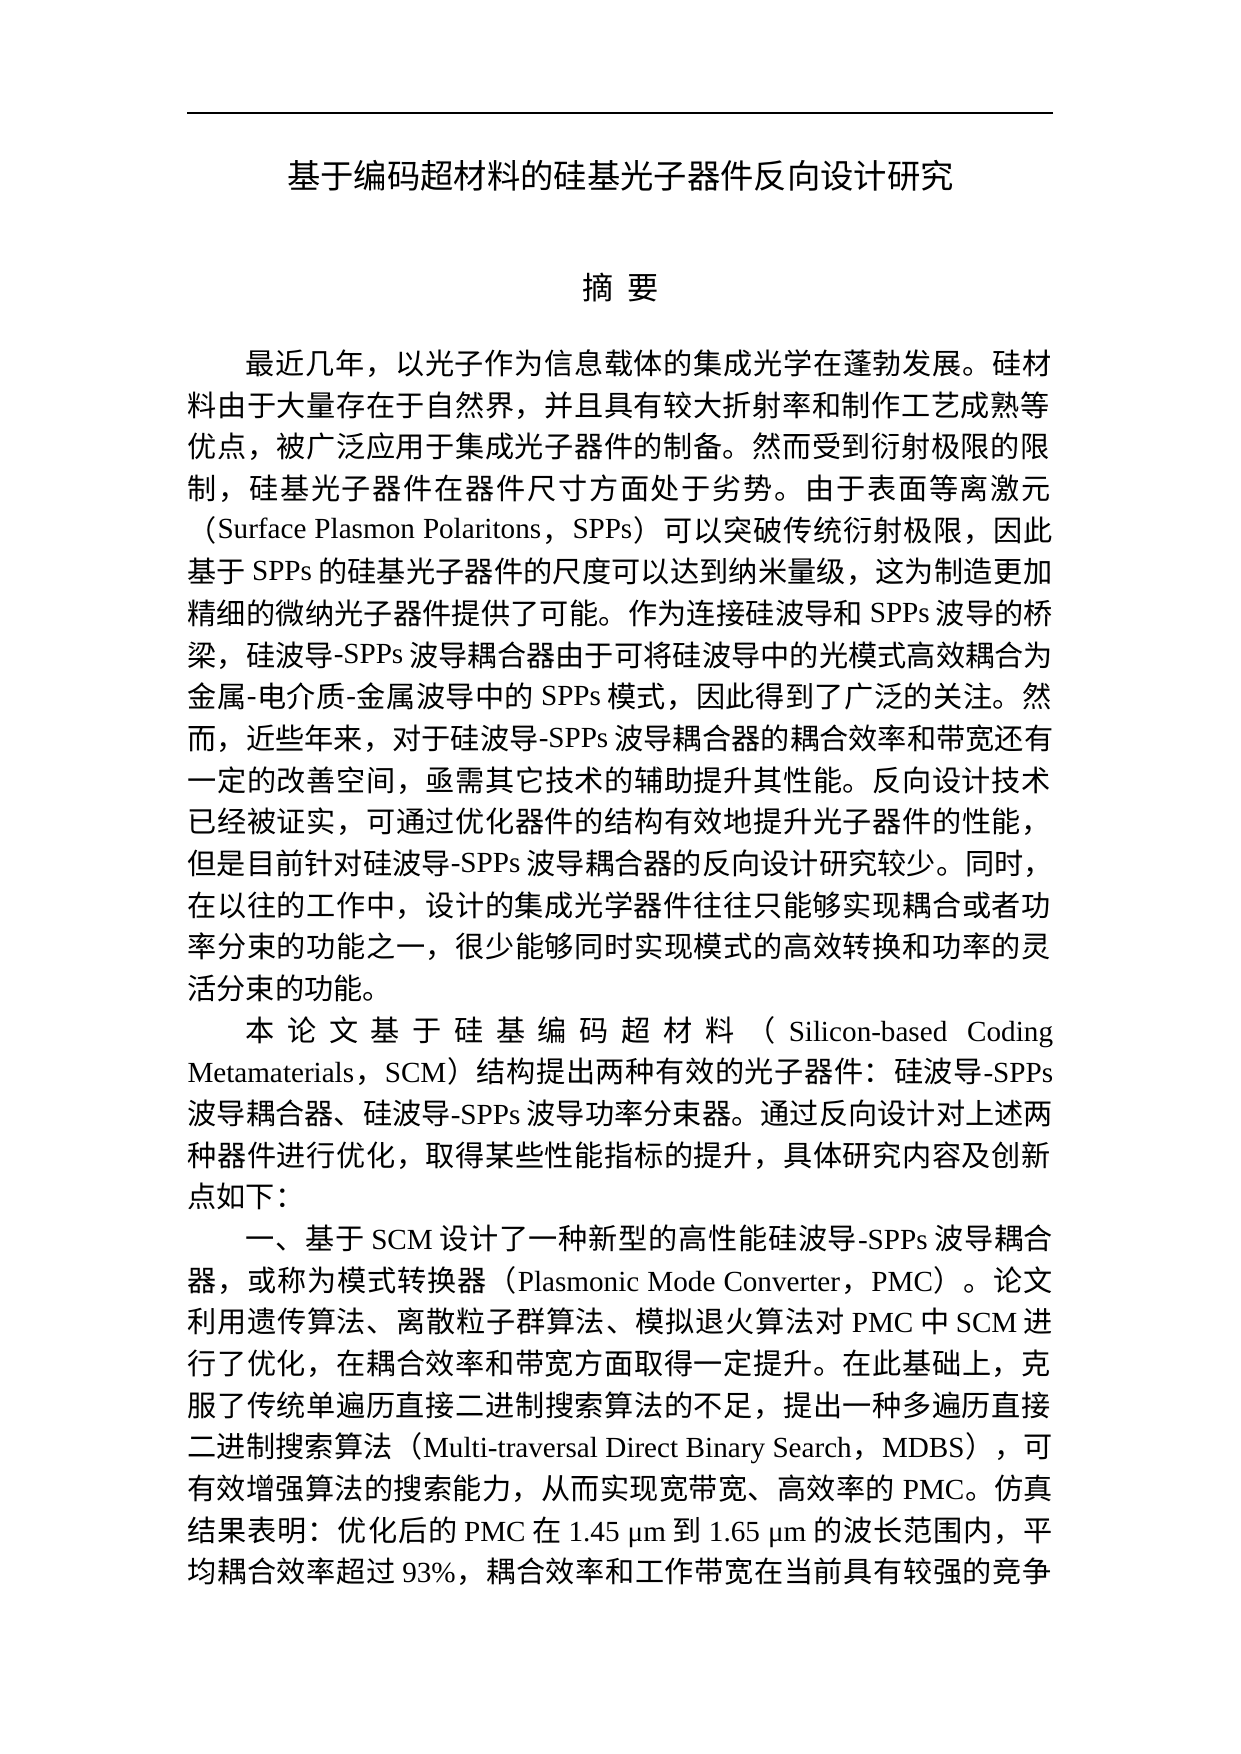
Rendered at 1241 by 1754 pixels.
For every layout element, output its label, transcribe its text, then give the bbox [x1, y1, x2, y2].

text 最近几年，以光子作为信息载体的集成光学在蓬勃发展。硅材料由于大量存在于自然界，并且具有较大折射率和制作工艺成熟等优点，被广泛应用于集成光子器件的制备。然而受到衍射极限的限制，硅基光子器件在器件尺寸方面处于劣势。由于表面等离激元（Surface Plasmon Polaritons，SPPs）可以突破传统衍射极限，因此基于SPPs的硅基光子器件的尺度可以达到纳米量级，这为制造更加精细的微纳光子器件提供了可能。作为连接硅波导和SPPs波导的桥梁，硅波导-SPPs波导耦合器由于可将硅波导中的光模式高效耦合为金属-电介质-金属波导中的SPPs模式，因此得到了广泛的关注。然而，近些年来，对于硅波导-SPPs波导耦合器的耦合效率和带宽还有一定的改善空间，亟需其它技术的辅助提升其性能。反向设计技术已经被证实，可通过优化器件的结构有效地提升光子器件的性能，但是目前针对硅波导-SPPs波导耦合器的反向设计研究较少。同时，在以往的工作中，设计的集成光学器件往往只能够实现耦合或者功率分束的功能之一，很少能够同时实现模式的高效转换和功率的灵活分束的功能。 [187, 341, 1053, 1008]
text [187, 1216, 1053, 1591]
subtitle 基于编码超材料的硅基光子器件反向设计研究 [187, 150, 1053, 198]
text 本论文基于硅基编码超材料（Silicon-based Coding Metamaterials，SCM）结构提出两种有效的光子器件：硅波导-SPPs波导耦合器、硅波导-SPPs波导功率分束器。通过反向设计对上述两种器件进行优化，取得某些性能指标的提升，具体研究内容及创新点如下： [187, 1008, 1053, 1216]
subtitle 摘 要 [187, 263, 1053, 308]
